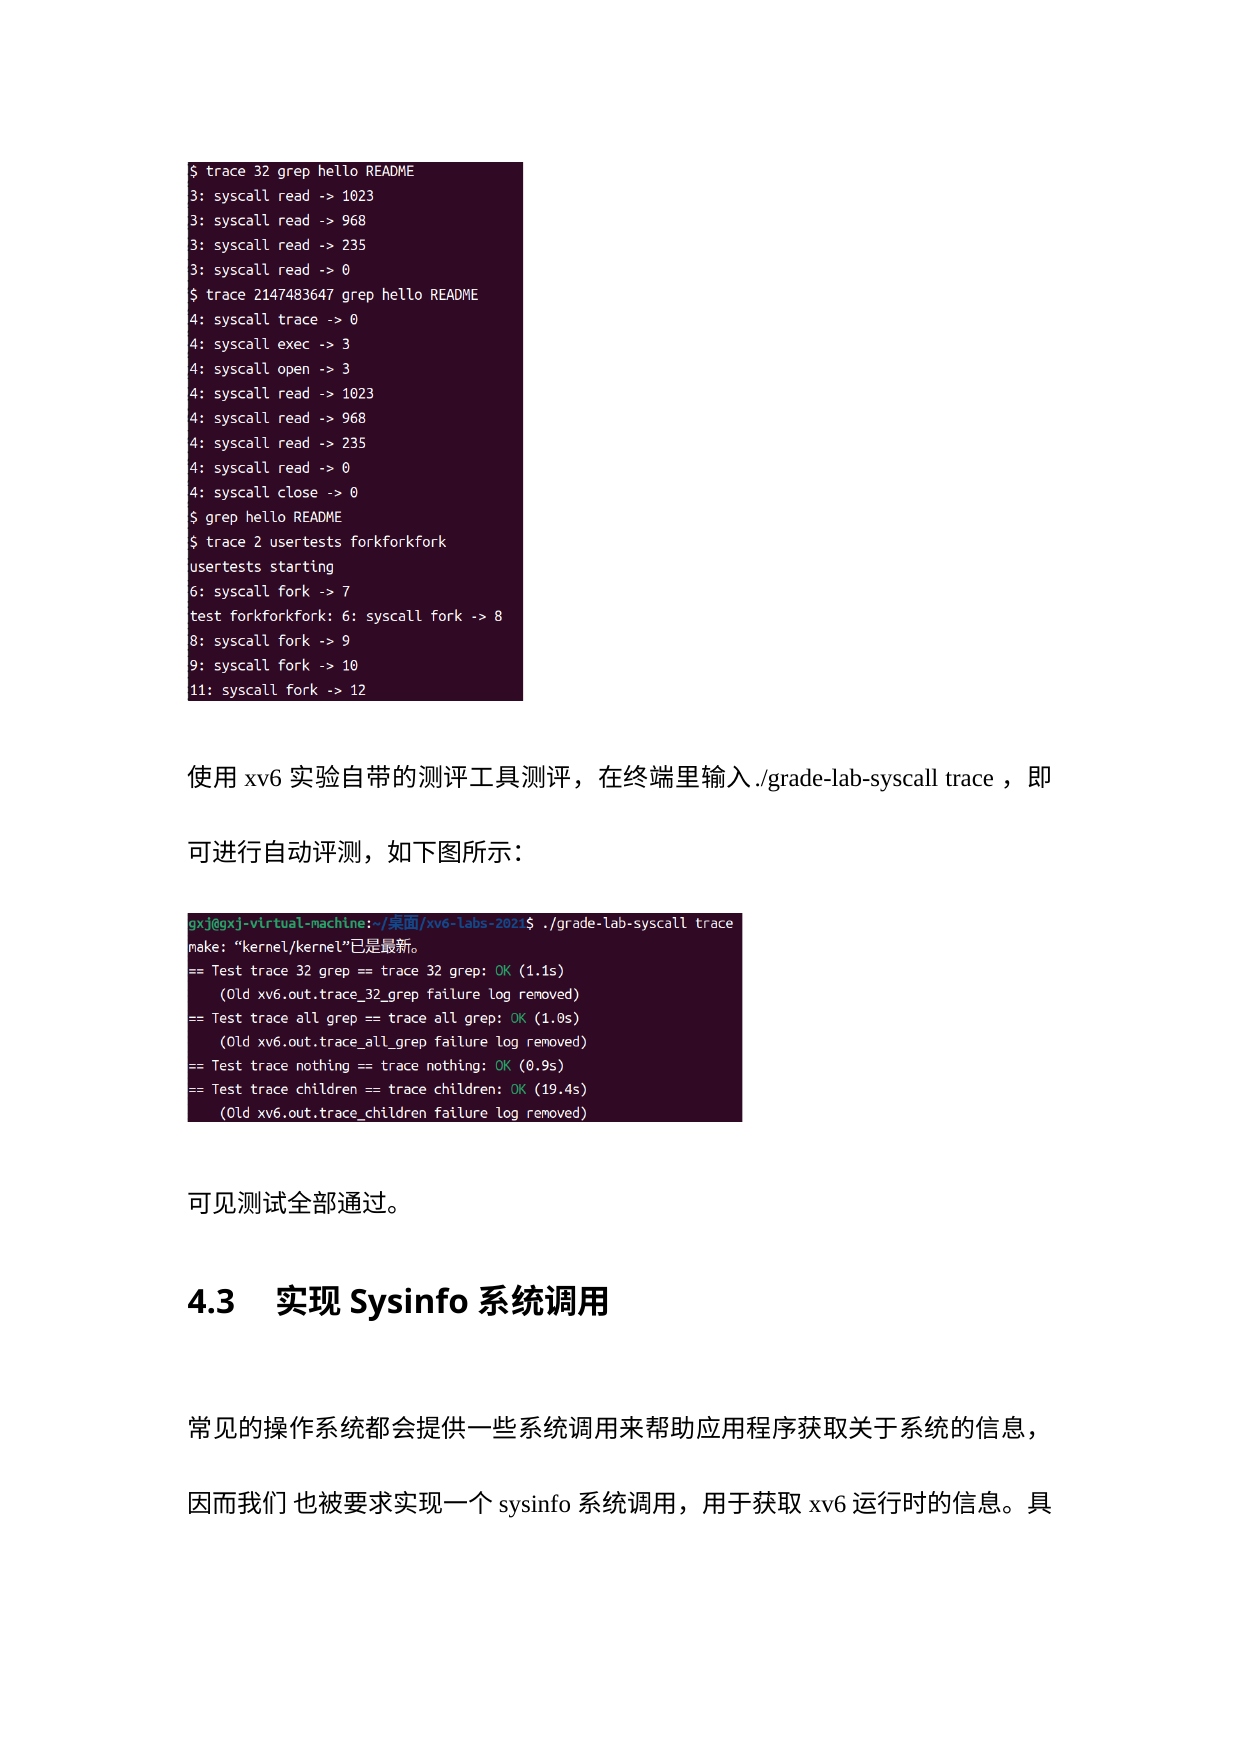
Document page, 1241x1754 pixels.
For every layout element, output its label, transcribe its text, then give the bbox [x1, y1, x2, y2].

picture [187, 913, 743, 1122]
text 使用xv6 实验自带的测评工具测评，在终端里输入./grade-lab-syscall trace ，即可进行自动评测，如下图所示： [187, 743, 1053, 883]
subtitle 4.3 实现 Sysinfo 系统调用 [187, 1267, 1053, 1332]
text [187, 1394, 1053, 1534]
text 可见测试全部通过。 [187, 1169, 1053, 1234]
picture [187, 162, 524, 701]
